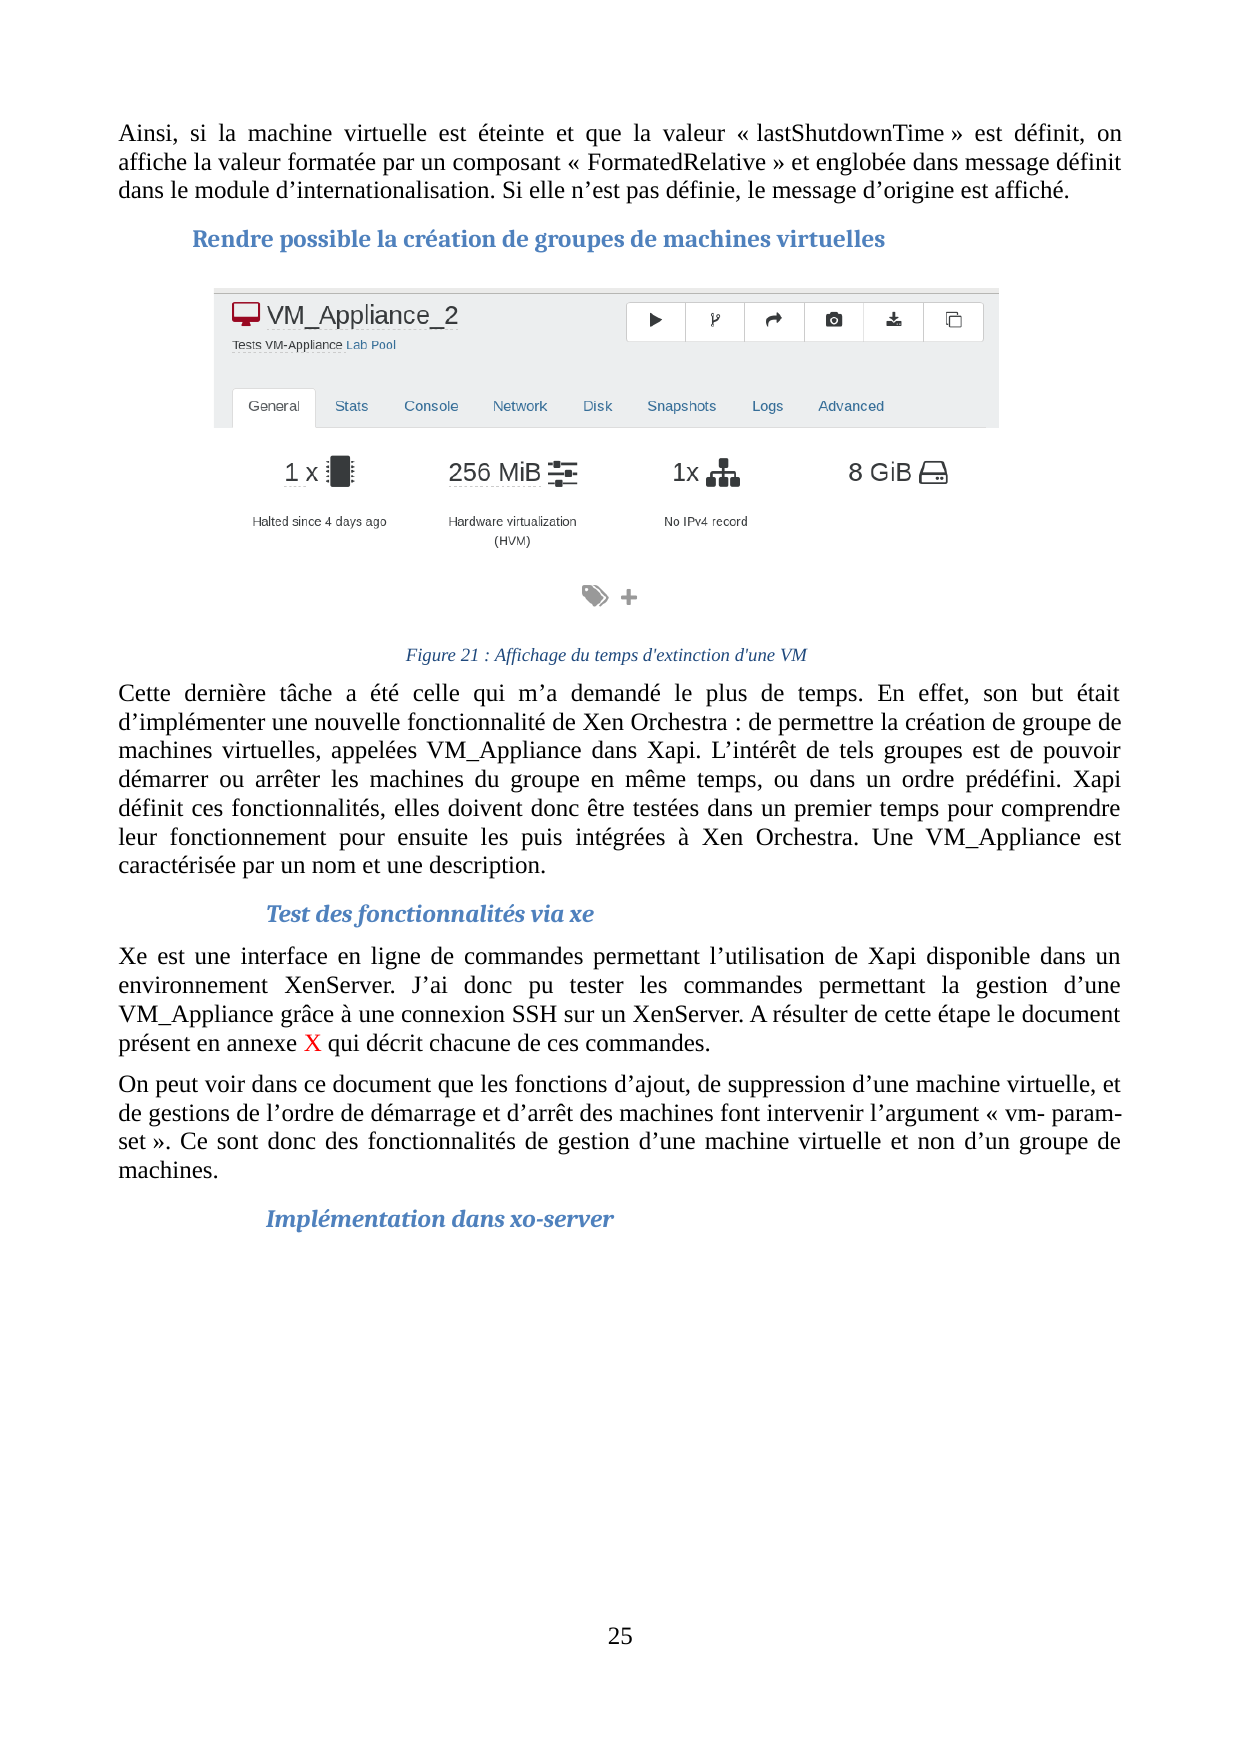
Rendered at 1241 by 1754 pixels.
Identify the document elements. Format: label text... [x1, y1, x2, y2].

picture [213, 288, 999, 635]
subtitle Rendre possible la création de groupes de machines virtuelles [192, 225, 1122, 254]
